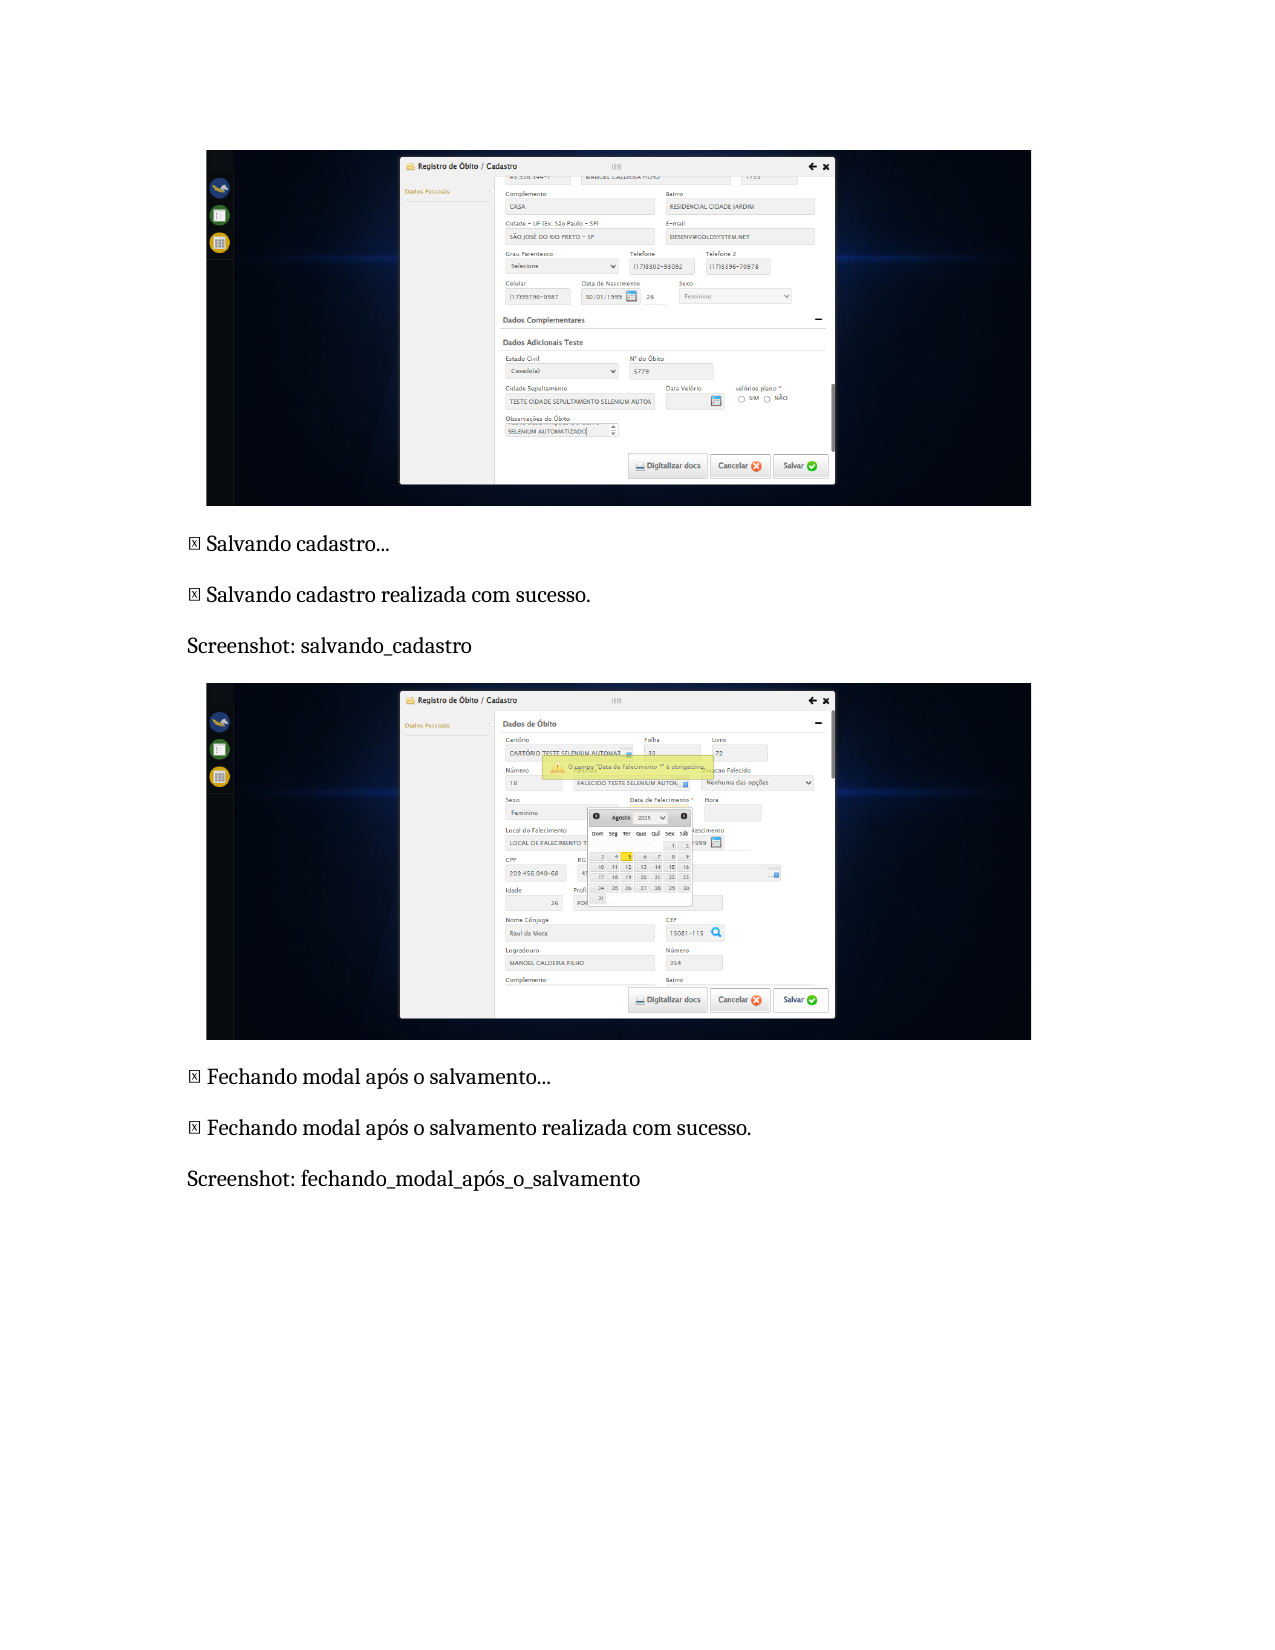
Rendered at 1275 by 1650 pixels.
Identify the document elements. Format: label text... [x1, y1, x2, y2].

text Screenshot: fechando_modal_após_o_salvamento [187, 1166, 1087, 1192]
text 🔄 Salvando cadastro... [187, 530, 1087, 557]
text ✅ Fechando modal após o salvamento realizada com sucesso. [187, 1115, 1087, 1141]
text 🔄 Fechando modal após o salvamento... [187, 1064, 1087, 1090]
picture [206, 150, 1032, 506]
picture [206, 683, 1032, 1040]
text ✅ Salvando cadastro realizada com sucesso. [187, 581, 1087, 608]
text Screenshot: salvando_cadastro [187, 632, 1087, 659]
